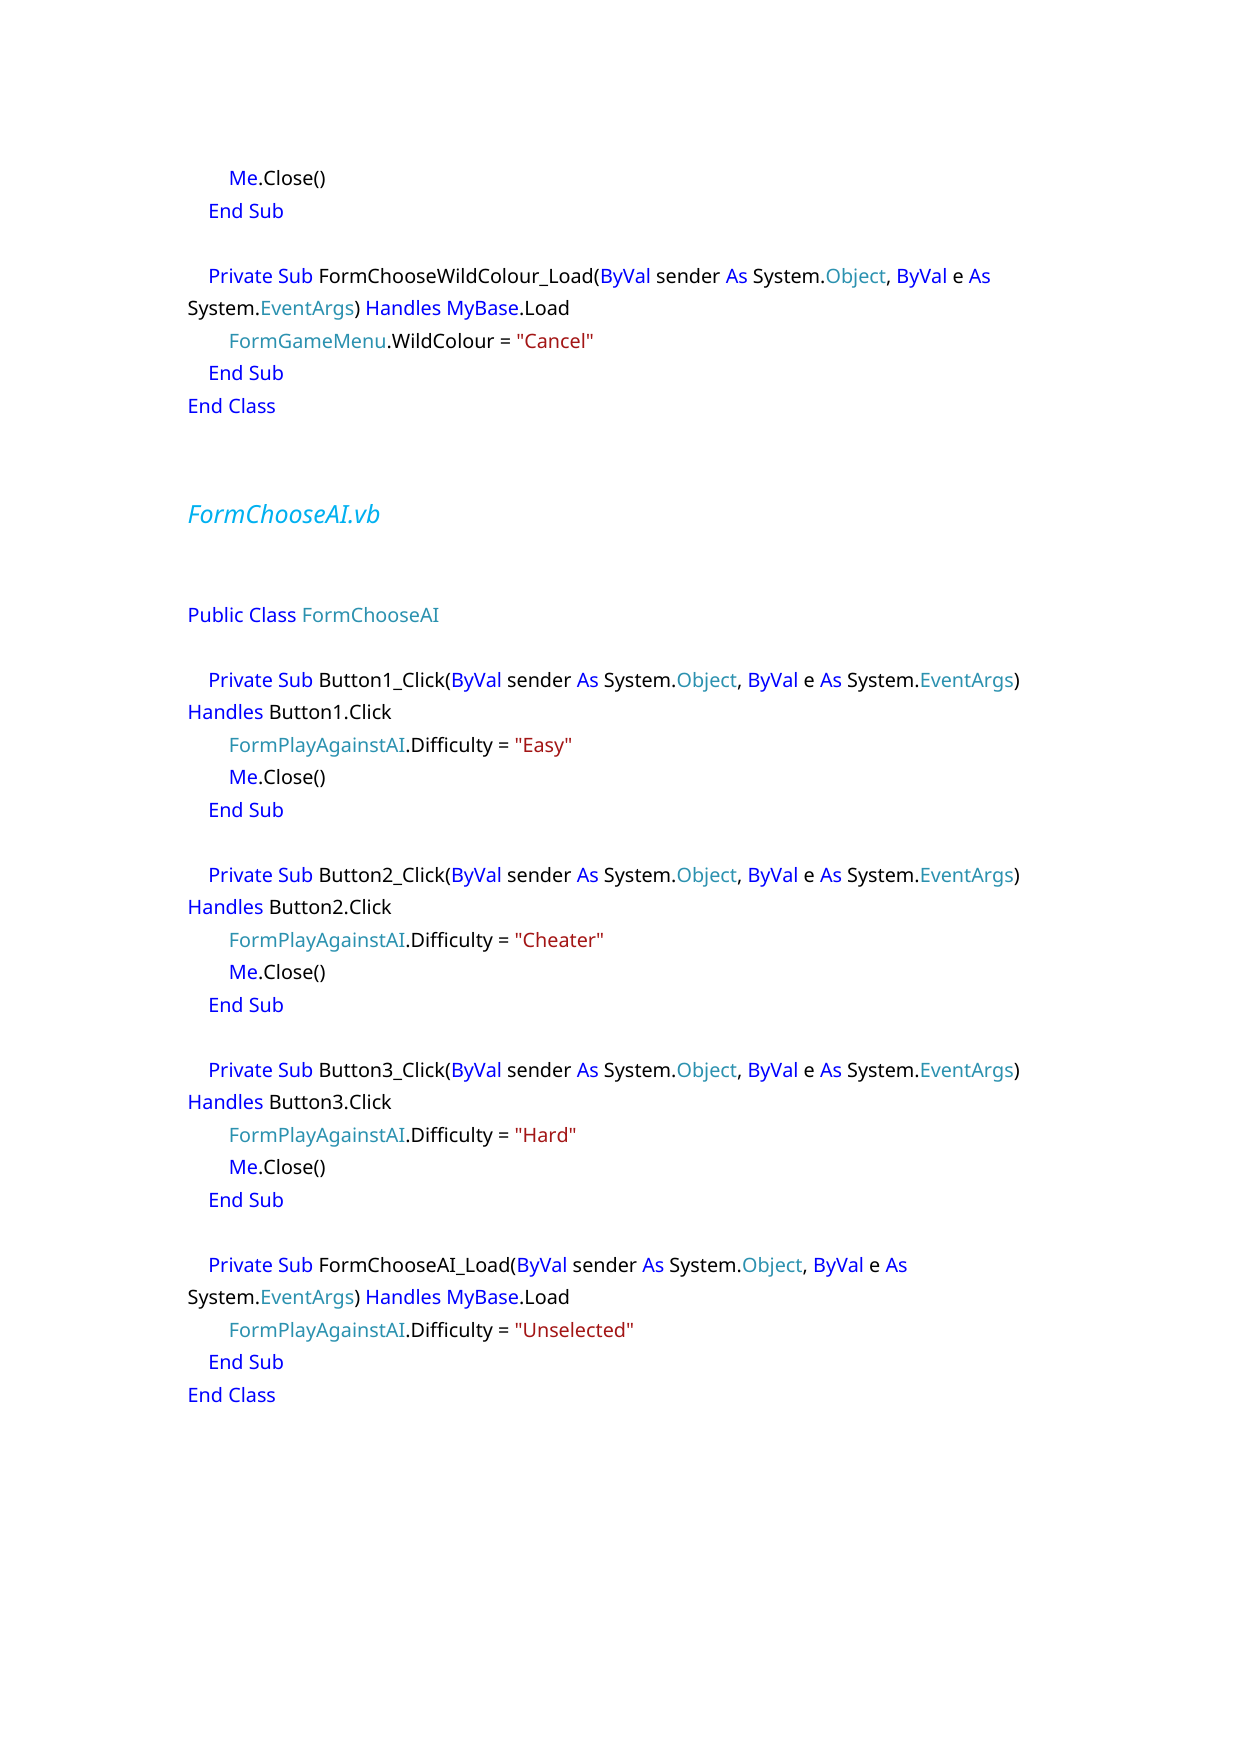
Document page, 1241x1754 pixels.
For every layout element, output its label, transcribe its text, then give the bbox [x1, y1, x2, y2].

subtitle FormChooseAI.vb [187, 482, 1053, 547]
text FormPlayAgainstAI.Difficulty = "Hard" [187, 1118, 1053, 1151]
text Private Sub Button3_Click(ByVal sender As System.Object, ByVal e As System.EventArgs) Handles Button3.Click [187, 1053, 1053, 1118]
text Private Sub Button1_Click(ByVal sender As System.Object, ByVal e As System.EventArgs) Handles Button1.Click [187, 663, 1053, 728]
text End Class [187, 1378, 1053, 1411]
text Me.Close() [187, 1151, 1053, 1183]
text Private Sub FormChooseWildColour_Load(ByVal sender As System.Object, ByVal e As System.EventArgs) Handles MyBase.Load [187, 259, 1053, 324]
text Me.Close() [187, 956, 1053, 988]
text End Sub [187, 357, 1053, 389]
text Me.Close() [187, 162, 1053, 194]
text End Sub [187, 988, 1053, 1021]
text Public Class FormChooseAI [187, 598, 1053, 631]
text Private Sub FormChooseAI_Load(ByVal sender As System.Object, ByVal e As System.EventArgs) Handles MyBase.Load [187, 1248, 1053, 1313]
text FormPlayAgainstAI.Difficulty = "Cheater" [187, 923, 1053, 956]
text Me.Close() [187, 761, 1053, 793]
text End Sub [187, 1183, 1053, 1216]
text Private Sub Button2_Click(ByVal sender As System.Object, ByVal e As System.EventArgs) Handles Button2.Click [187, 858, 1053, 923]
text End Sub [187, 793, 1053, 826]
text End Sub [187, 1346, 1053, 1378]
text FormPlayAgainstAI.Difficulty = "Unselected" [187, 1313, 1053, 1346]
text FormGameMenu.WildColour = "Cancel" [187, 324, 1053, 357]
text End Class [187, 389, 1053, 422]
text FormPlayAgainstAI.Difficulty = "Easy" [187, 728, 1053, 761]
text End Sub [187, 194, 1053, 227]
